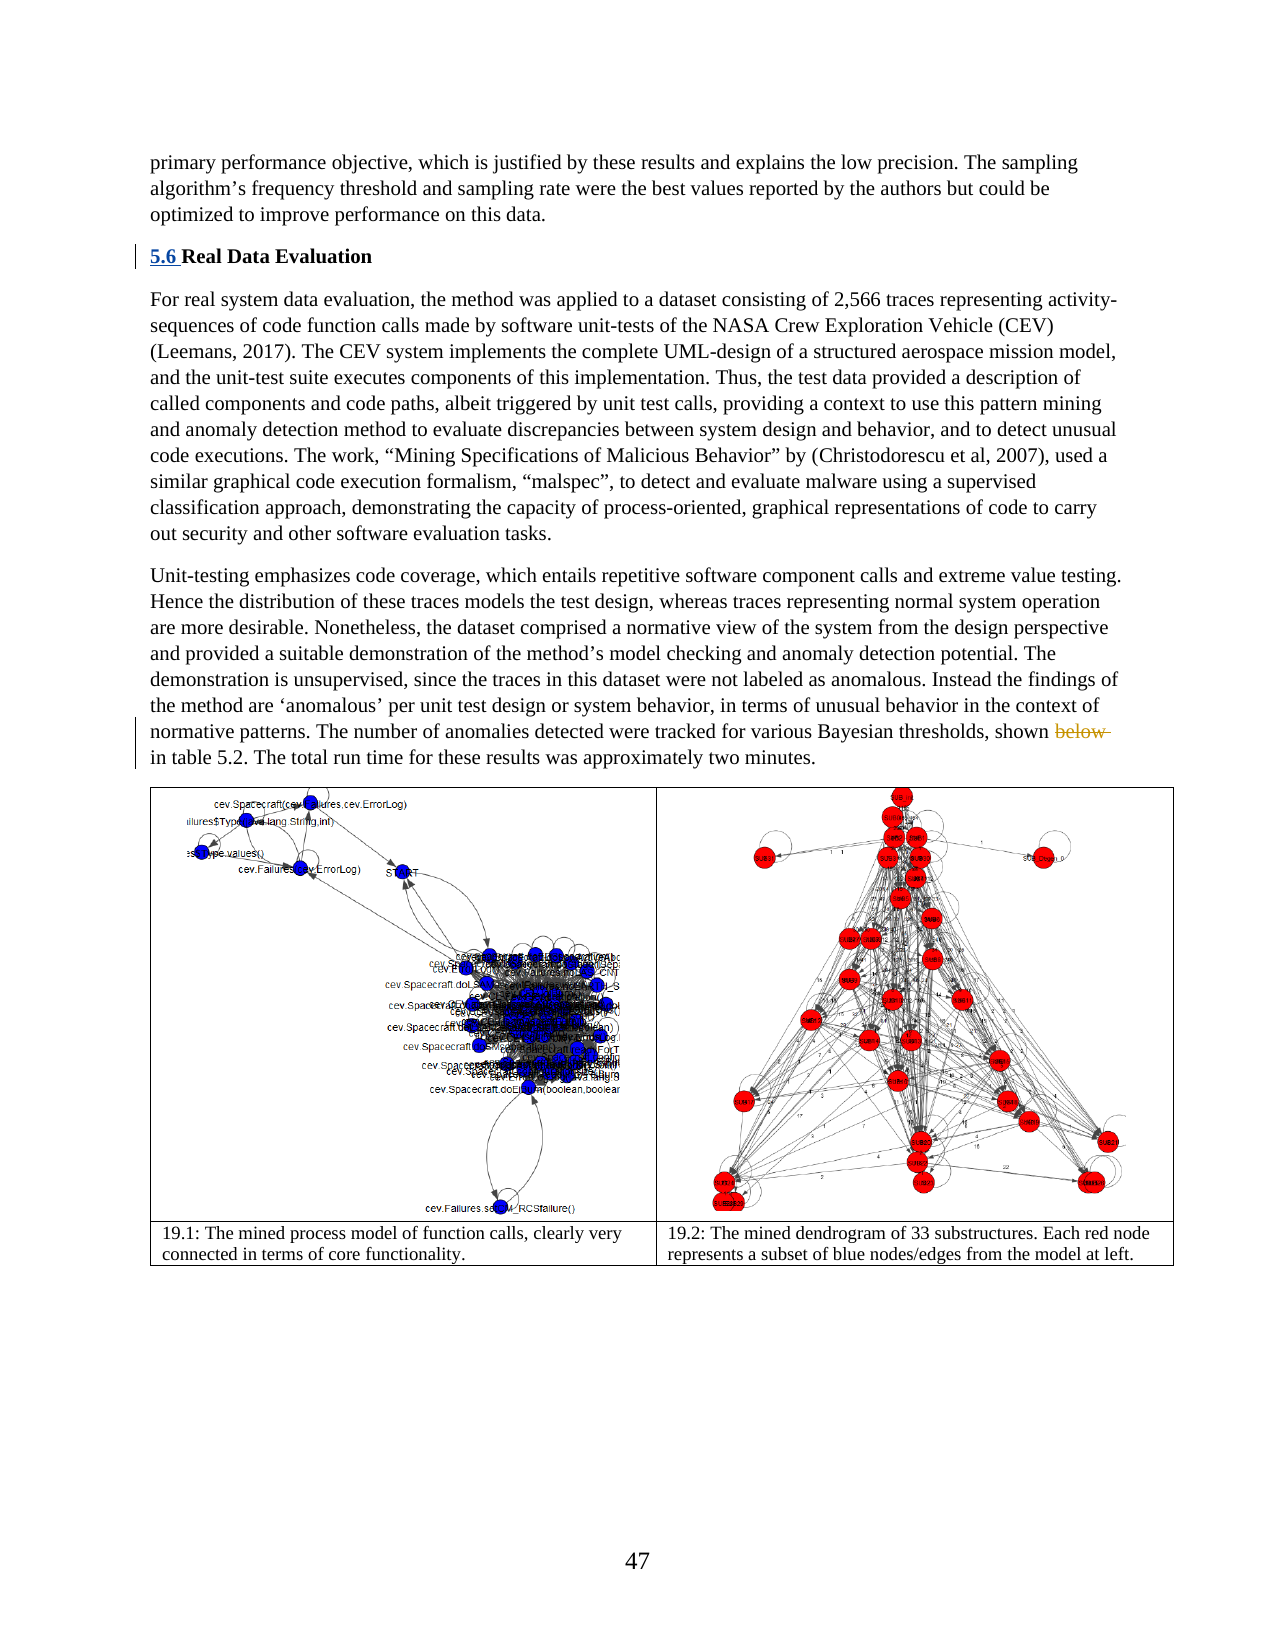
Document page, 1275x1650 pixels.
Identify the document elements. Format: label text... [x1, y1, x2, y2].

text Unit-testing emphasizes code coverage, which entails repetitive software component calls and extreme value testing. Hence the distribution of these traces models the test design, whereas traces representing normal system operation are more desirable. Nonetheless, the dataset comprised a normative view of the system from the design perspective and provided a suitable demonstration of the method’s model checking and anomaly detection potential. The demonstration is unsupervised, since the traces in this dataset were not labeled as anomalous. Instead the findings of the method are ‘anomalous’ per unit test design or system behavior, in terms of unusual behavior in the context of normative patterns. The number of anomalies detected were tracked for various Bayesian thresholds, shown in table 5.2. The total run time for these results was approximately two minutes. [150, 563, 1125, 769]
table_cell 19.1: The mined process model of function calls, clearly very connected in terms of core functionality. [151, 1222, 656, 1265]
picture [187, 788, 620, 1221]
text For real system data evaluation, the method was applied to a dataset consisting of 2,566 traces representing activity-sequences of code function calls made by software unit-tests of the NASA Crew Exploration Vehicle (CEV) (Leemans, 2017). The CEV system implements the complete UML-design of a structured aerospace mission model, and the unit-test suite executes components of this implementation. Thus, the test data provided a description of called components and code paths, albeit triggered by unit test calls, providing a context to use this pattern mining and anomaly detection method to evaluate discrepancies between system design and behavior, and to detect unusual code executions. The work, “Mining Specifications of Malicious Behavior” by (Christodorescu et al, 2007), used a similar graphical code execution formalism, “malspec”, to detect and evaluate malware using a supervised classification approach, demonstrating the capacity of process-oriented, graphical representations of code to carry out security and other software evaluation tasks. [150, 287, 1125, 544]
table_header [151, 788, 187, 1221]
table_cell 19.2: The mined dendrogram of 33 substructures. Each red node represents a subset of blue nodes/edges from the model at left. [657, 1222, 1173, 1265]
text Real Data Evaluation [150, 244, 1125, 268]
table_header [620, 788, 656, 1221]
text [150, 150, 1125, 226]
table_header [657, 788, 1173, 1221]
picture [704, 788, 1126, 1211]
